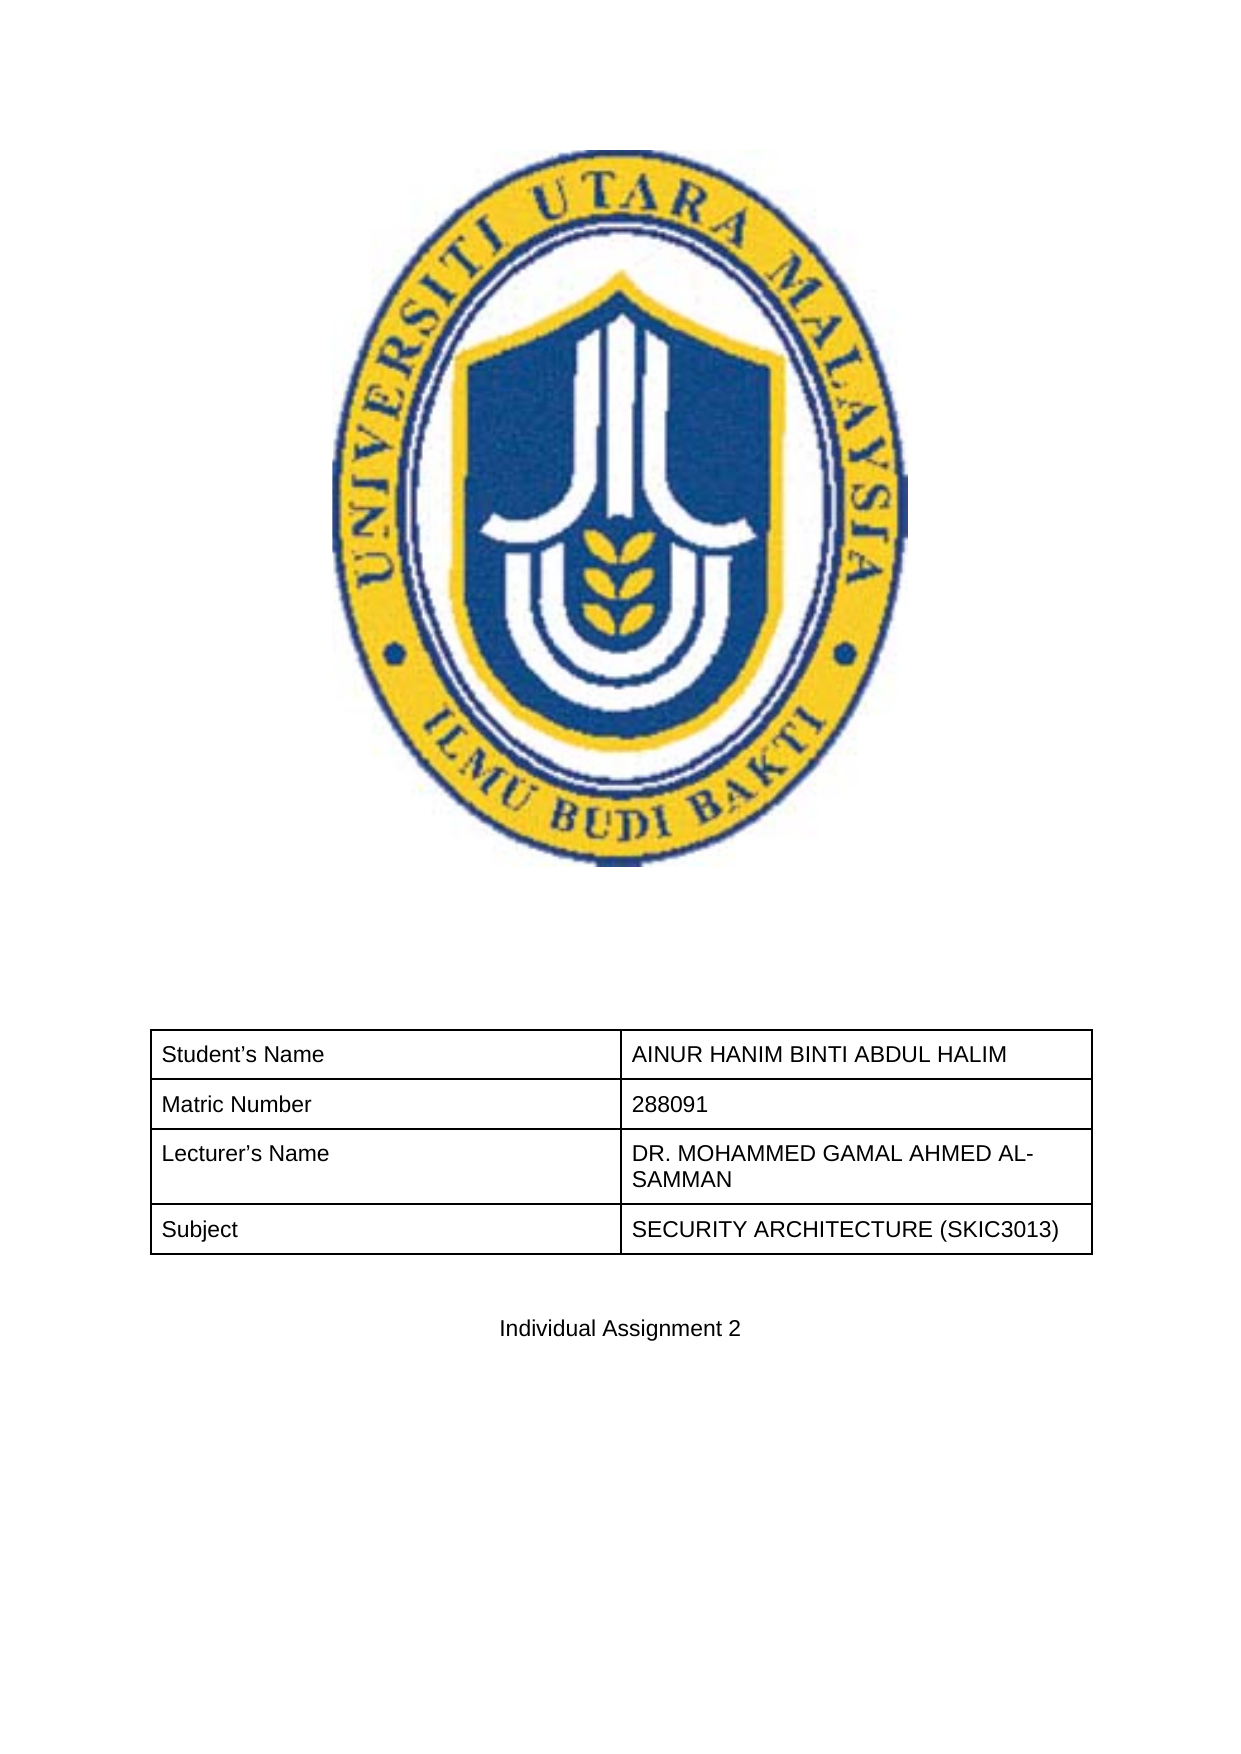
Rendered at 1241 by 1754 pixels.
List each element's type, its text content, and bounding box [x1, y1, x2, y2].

table_header AINUR HANIM BINTI ABDUL HALIM [622, 1031, 1091, 1078]
table_cell Subject [152, 1205, 620, 1252]
picture [332, 150, 908, 867]
table_cell DR. MOHAMMED GAMAL AHMED AL-SAMMAN [622, 1130, 1091, 1203]
table_header Student’s Name [152, 1031, 620, 1078]
text Individual Assignment 2 [150, 1315, 1090, 1341]
table_cell Matric Number [152, 1080, 620, 1127]
table_cell Lecturer’s Name [152, 1130, 620, 1203]
table_cell 288091 [622, 1080, 1091, 1127]
table_cell SECURITY ARCHITECTURE (SKIC3013) [622, 1205, 1091, 1252]
